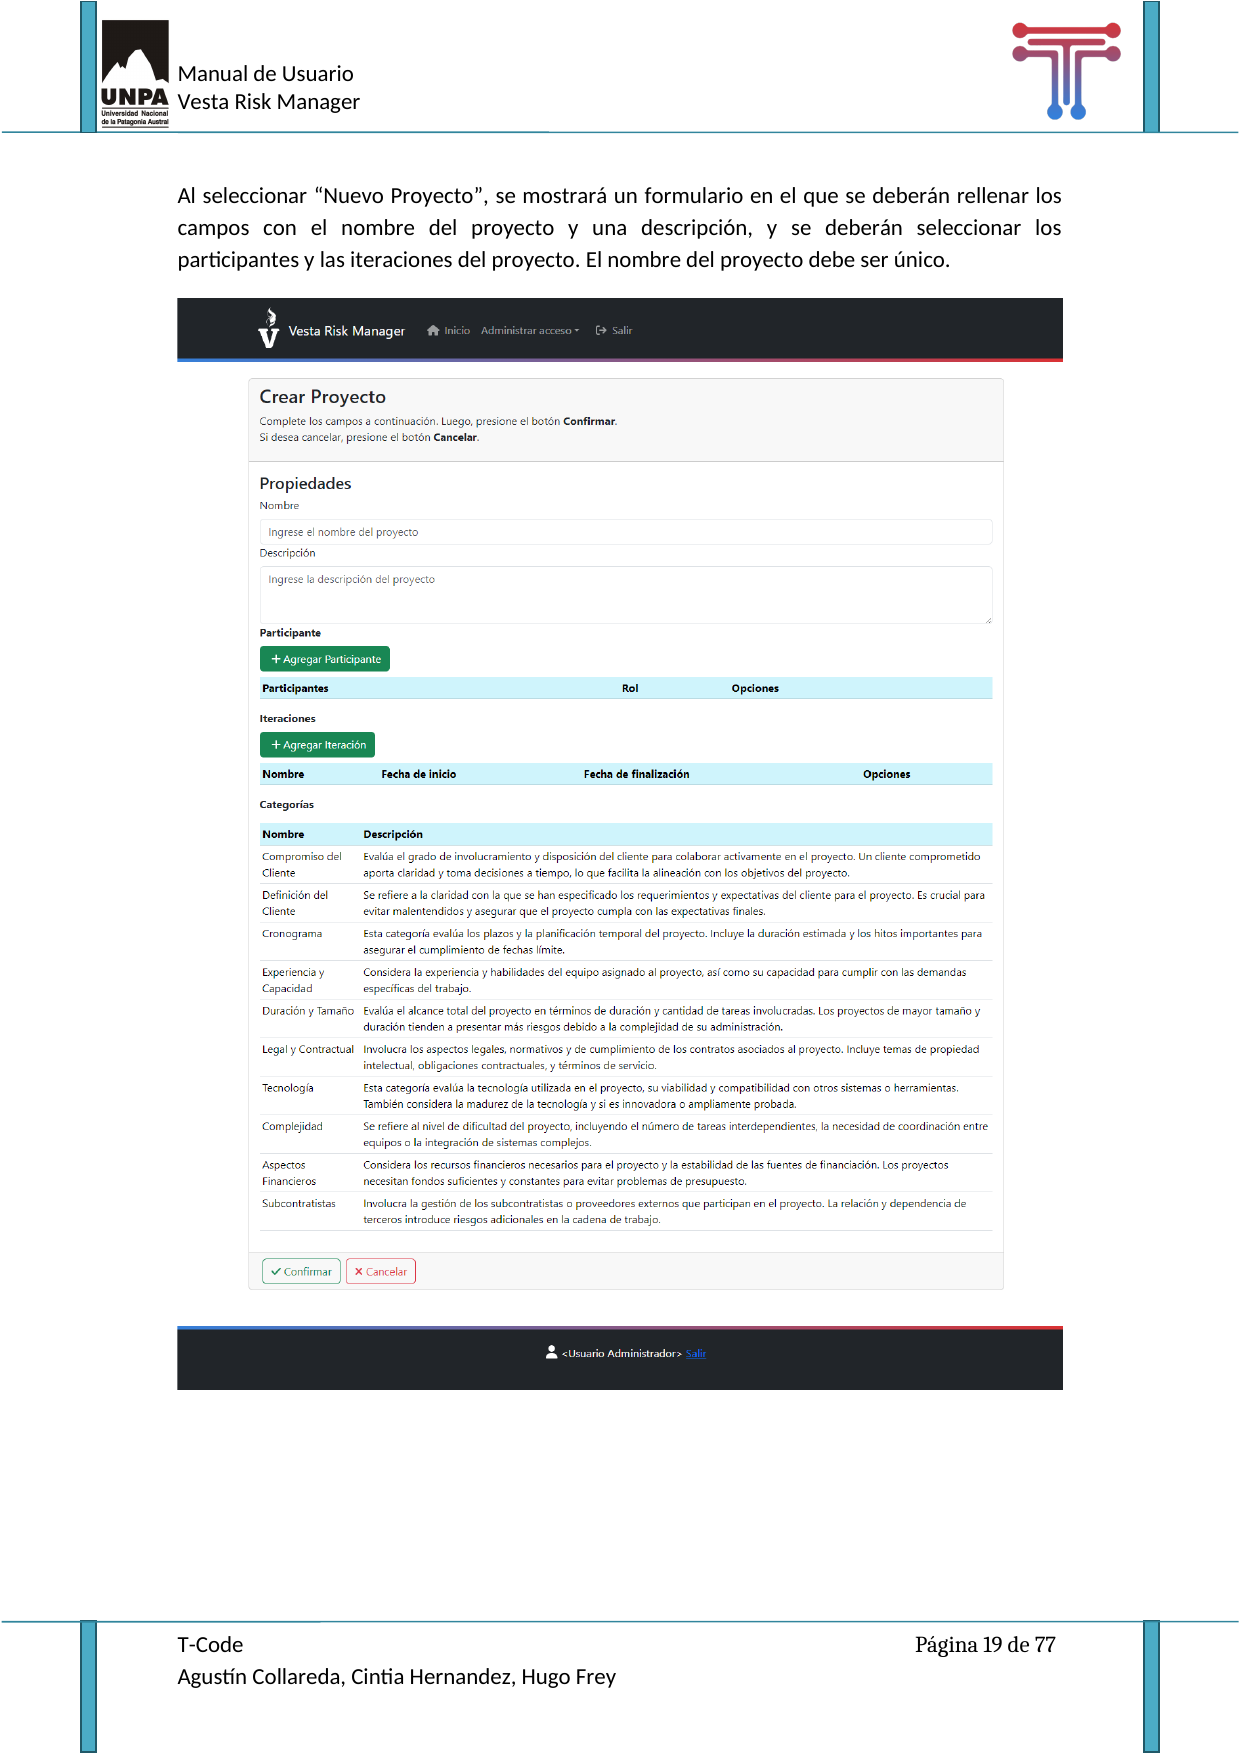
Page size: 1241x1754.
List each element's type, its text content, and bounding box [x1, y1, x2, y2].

picture [1012, 19, 1122, 122]
text Al seleccionar “Nuevo Proyecto”, se mostrará un formulario en el que se deberán rellenar los campos con el nombre del proyecto y una descripción, y se deberán seleccionar los participantes y las iteraciones del proyecto. El nombre del proyecto debe ser único. [177, 181, 1063, 273]
picture [177, 298, 1063, 1390]
picture [100, 18, 170, 129]
